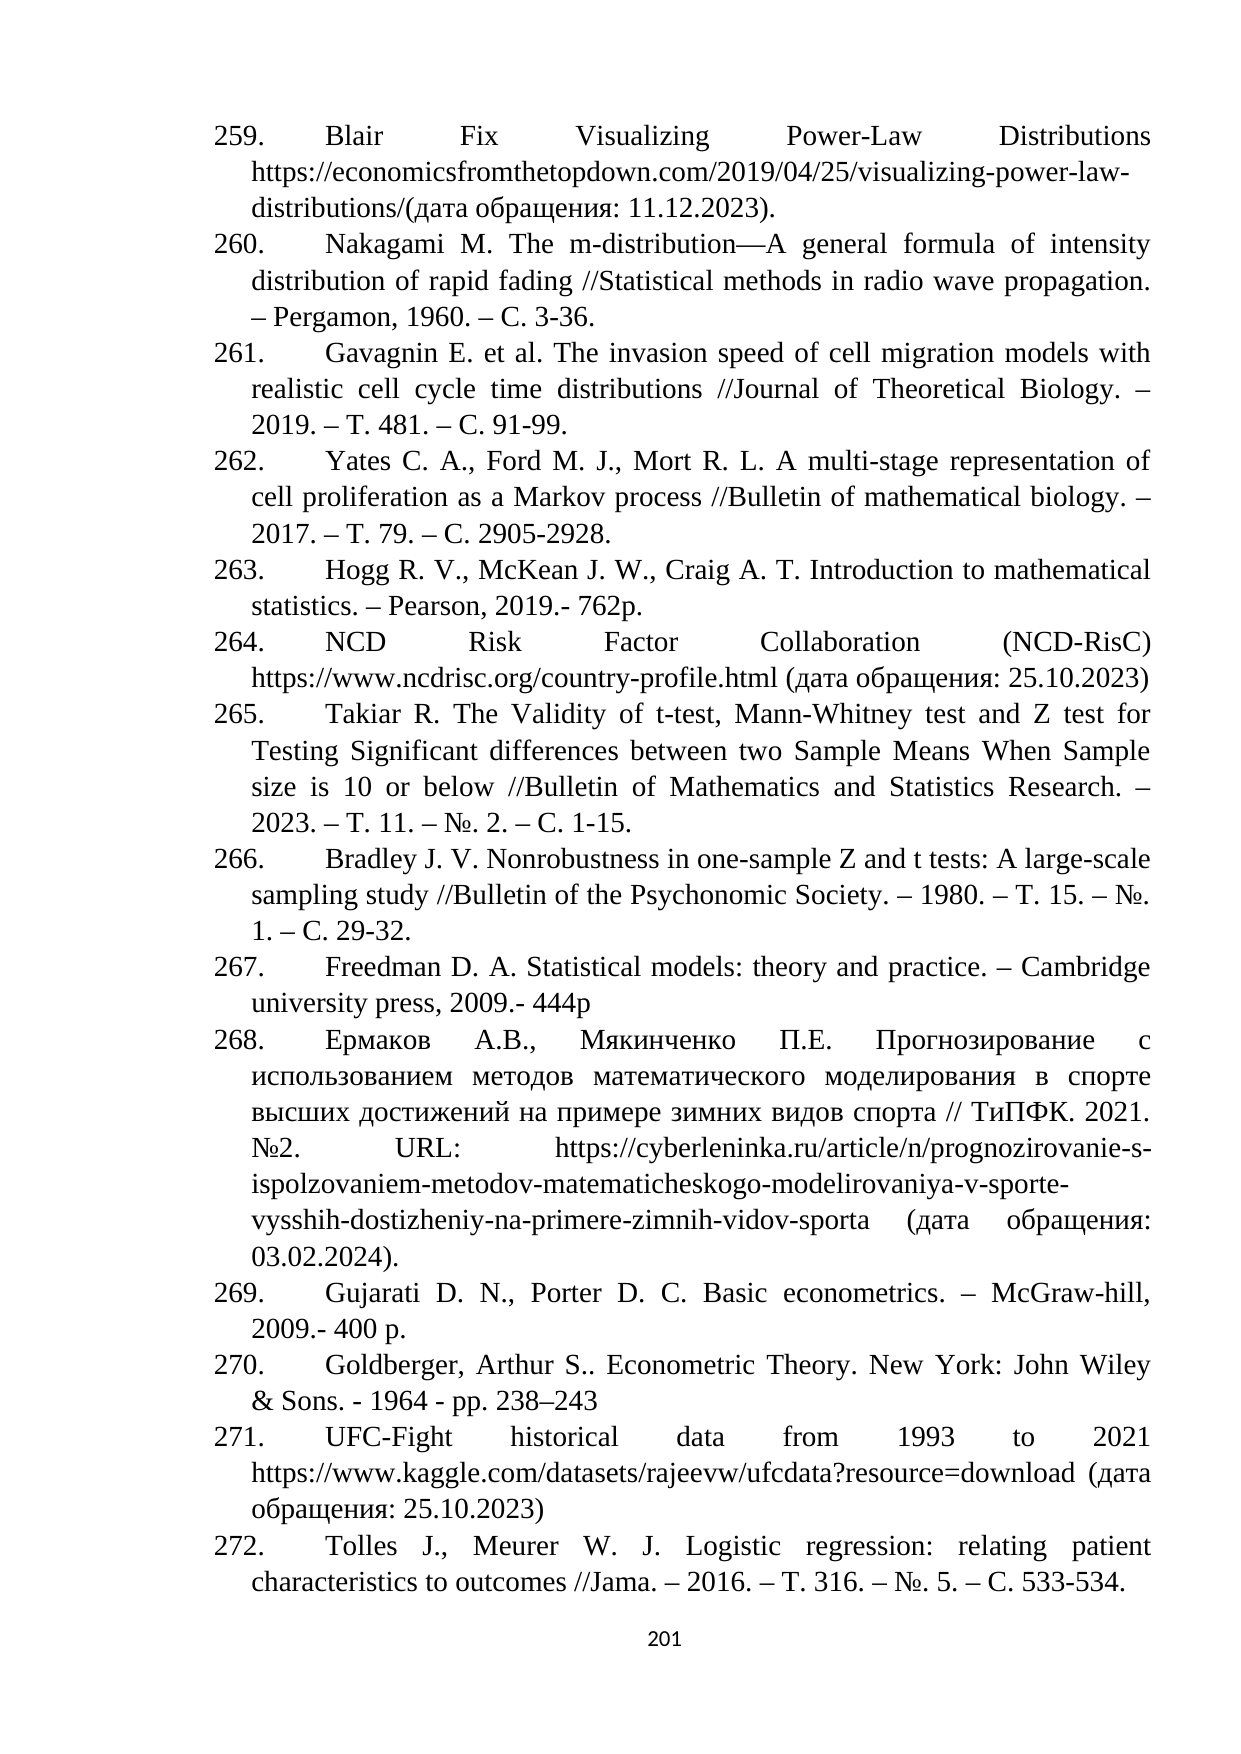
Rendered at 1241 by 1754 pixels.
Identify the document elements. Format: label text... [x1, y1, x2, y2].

list Bradley J. V. Nonrobustness in one-sample Z and t tests: A large-scale sampling study //Bulletin of the Psychonomic Society. – 1980. – Т. 15. – №. 1. – С. 29-32. [213, 841, 1152, 947]
list Goldberger, Arthur S.. Econometric Theory. New York: John Wiley & Sons. - 1964 - pp. 238–243 [213, 1347, 1152, 1417]
list Ермаков А.В., Мякинченко П.Е. Прогнозирование с использованием методов математического моделирования в спорте высших достижений на примере зимних видов спорта // ТиПФК. 2021. №2. URL: https://cyberleninka.ru/article/n/prognozirovanie-s-ispolzovaniem-metodov-matematicheskogo-modelirovaniya-v-sporte-vysshih-dostizheniy-na-primere-zimnih-vidov-sporta (дата обращения: 03.02.2024). [213, 1022, 1152, 1272]
list Gavagnin E. et al. The invasion speed of cell migration models with realistic cell cycle time distributions //Journal of Theoretical Biology. – 2019. – Т. 481. – С. 91-99. [213, 335, 1152, 441]
list Blair Fix Visualizing Power-Law Distributions https://economicsfromthetopdown.com/2019/04/25/visualizing-power-law-distributions/(дата обращения: 11.12.2023). [213, 118, 1152, 224]
list Freedman D. A. Statistical models: theory and practice. – Cambridge university press, 2009.- 444р [213, 949, 1152, 1019]
list Takiar R. The Validity of t-test, Mann-Whitney test and Z test for Testing Significant differences between two Sample Means When Sample size is 10 or below //Bulletin of Mathematics and Statistics Research. – 2023. – Т. 11. – №. 2. – С. 1-15. [213, 696, 1152, 838]
list Tolles J., Meurer W. J. Logistic regression: relating patient characteristics to outcomes //Jama. – 2016. – Т. 316. – №. 5. – С. 533-534. [213, 1528, 1152, 1597]
list NCD Risk Factor Collaboration (NCD-RisC) https://www.ncdrisc.org/country-profile.html (дата обращения: 25.10.2023) [213, 624, 1152, 694]
list Gujarati D. N., Porter D. C. Basic econometrics. – McGraw-hill, 2009.- 400 р. [213, 1275, 1152, 1344]
list Yates C. A., Ford M. J., Mort R. L. A multi-stage representation of cell proliferation as a Markov process //Bulletin of mathematical biology. – 2017. – Т. 79. – С. 2905-2928. [213, 443, 1152, 549]
list Hogg R. V., McKean J. W., Craig A. T. Introduction to mathematical statistics. – Pearson, 2019.- 762р. [213, 552, 1152, 622]
list Nakagami M. The m-distribution—A general formula of intensity distribution of rapid fading //Statistical methods in radio wave propagation. – Pergamon, 1960. – С. 3-36. [213, 227, 1152, 332]
list UFC-Fight historical data from 1993 to 2021 https://www.kaggle.com/datasets/rajeevw/ufcdata?resource=download (дата обращения: 25.10.2023) [213, 1419, 1152, 1525]
